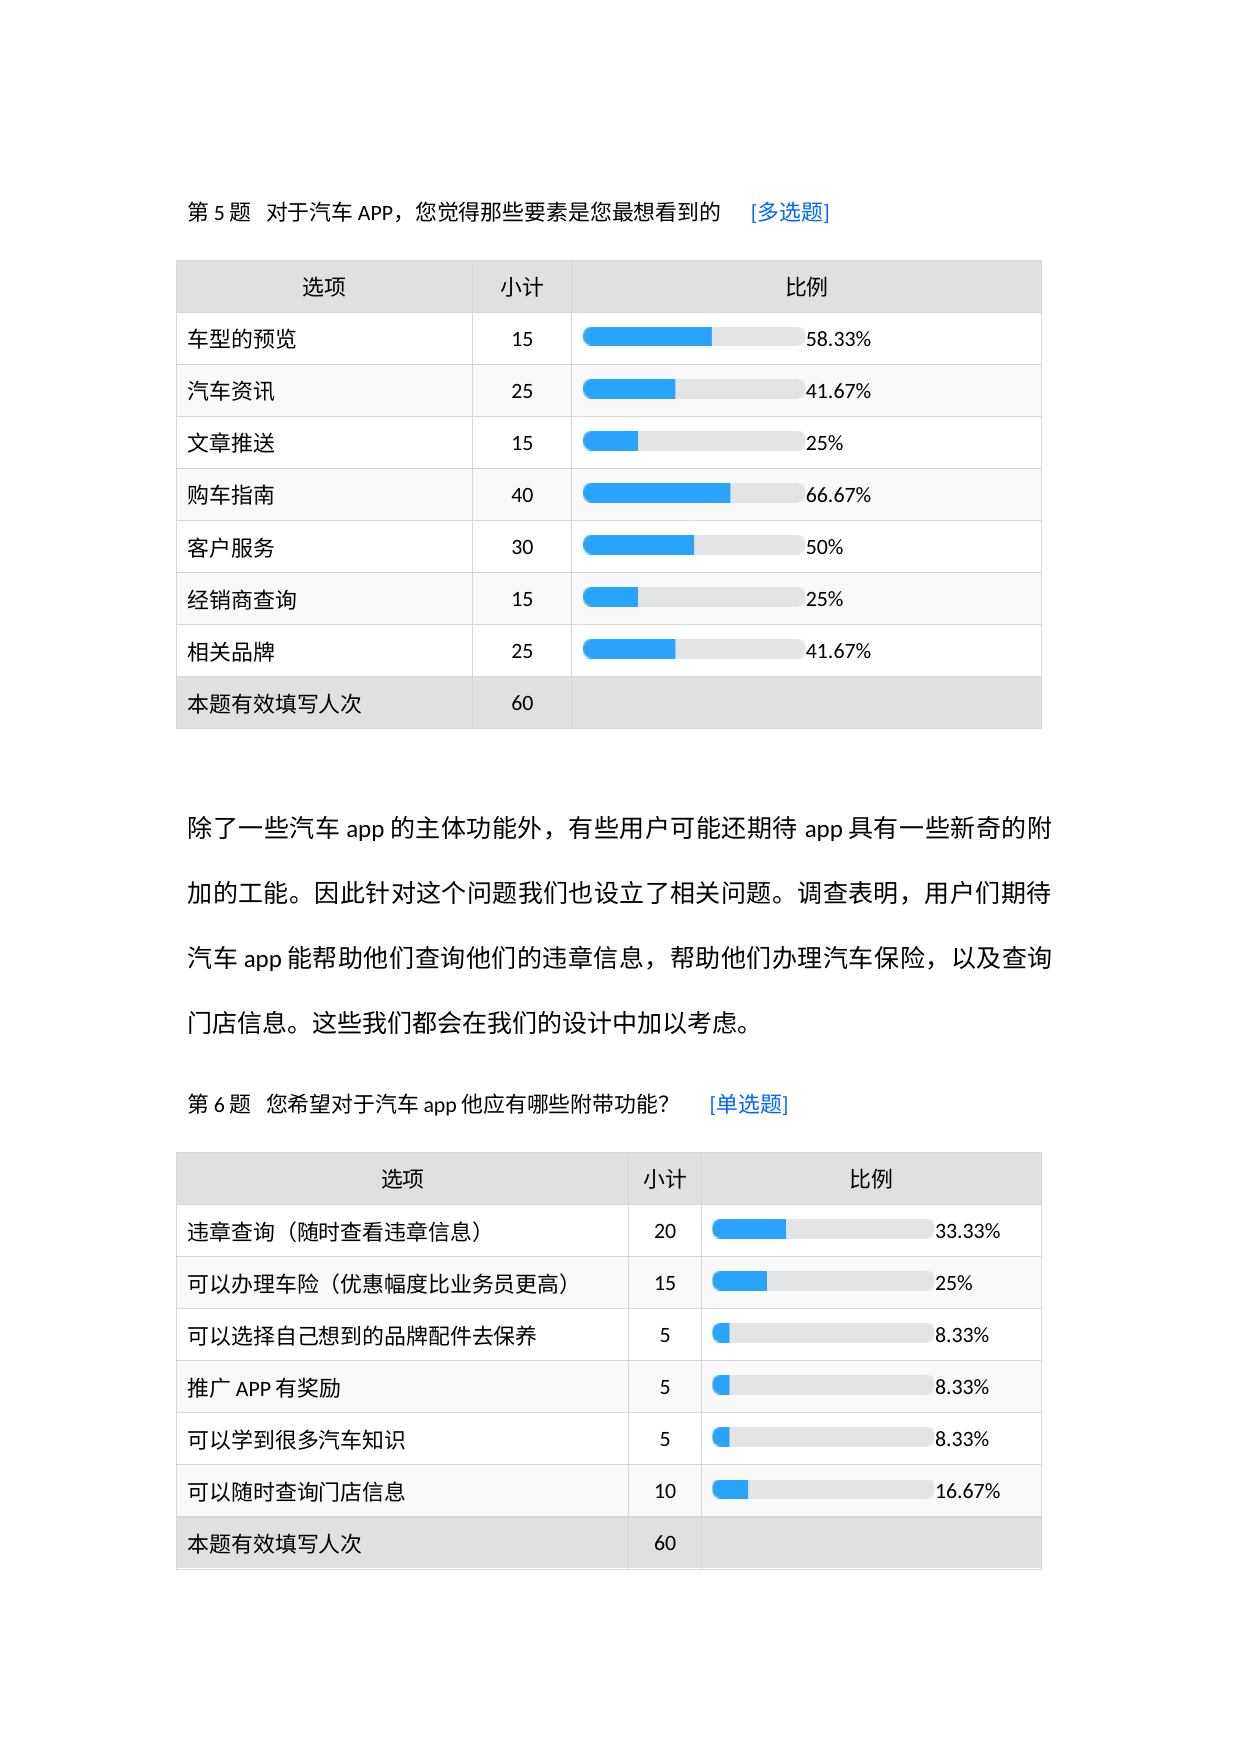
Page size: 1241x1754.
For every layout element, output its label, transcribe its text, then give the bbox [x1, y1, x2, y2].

table_cell 可以办理车险（优惠幅度比业务员更高） [177, 1257, 628, 1308]
picture [712, 1271, 935, 1291]
table_cell 25% [572, 573, 1041, 624]
picture [712, 1323, 935, 1343]
table_cell 60 [473, 677, 571, 728]
table_cell 41.67% [572, 625, 1041, 676]
table_cell 33.33% [702, 1205, 1041, 1256]
table_cell 30 [473, 521, 571, 572]
table_cell 购车指南 [177, 469, 472, 520]
table_cell 66.67% [572, 469, 1041, 520]
picture [583, 535, 806, 555]
table_cell 20 [629, 1205, 701, 1256]
table_cell 40 [473, 469, 571, 520]
picture [583, 327, 806, 346]
table_cell 16.67% [702, 1465, 1041, 1516]
table_cell 本题有效填写人次 [177, 677, 472, 728]
table_cell 15 [473, 573, 571, 624]
table_cell 10 [629, 1465, 701, 1516]
table_cell 25% [572, 417, 1041, 468]
picture [583, 639, 806, 659]
table_cell 可以学到很多汽车知识 [177, 1413, 628, 1464]
table_cell 5 [629, 1413, 701, 1464]
picture [583, 379, 806, 399]
table_cell 5 [629, 1309, 701, 1360]
table_header 选项 [177, 1153, 628, 1204]
table_cell 相关品牌 [177, 625, 472, 676]
picture [583, 587, 806, 607]
table_cell 经销商查询 [177, 573, 472, 624]
text 第5题 对于汽车APP，您觉得那些要素是您最想看到的 [多选题] [187, 194, 1053, 227]
table_cell 8.33% [702, 1361, 1041, 1412]
table_cell 文章推送 [177, 417, 472, 468]
picture [583, 483, 806, 503]
table_cell 15 [473, 417, 571, 468]
table_cell 8.33% [702, 1413, 1041, 1464]
table_cell 58.33% [572, 313, 1041, 364]
picture [712, 1375, 935, 1395]
table_cell 车型的预览 [177, 313, 472, 364]
table_cell 本题有效填写人次 [177, 1518, 628, 1568]
table_cell 推广APP有奖励 [177, 1361, 628, 1412]
table_cell 违章查询（随时查看违章信息） [177, 1205, 628, 1256]
picture [712, 1219, 935, 1239]
picture [583, 431, 806, 451]
table_cell 41.67% [572, 365, 1041, 416]
table_cell 客户服务 [177, 521, 472, 572]
text 第6题 您希望对于汽车app他应有哪些附带功能？ [单选题] [187, 1087, 1053, 1119]
picture [712, 1427, 935, 1447]
table_cell 15 [473, 313, 571, 364]
table_cell [572, 677, 1041, 728]
table_header 比例 [702, 1153, 1041, 1204]
table_cell 60 [629, 1518, 701, 1568]
table_cell 可以随时查询门店信息 [177, 1465, 628, 1516]
table_header 比例 [572, 261, 1041, 312]
text 除了一些汽车app的主体功能外，有些用户可能还期待app具有一些新奇的附加的工能。因此针对这个问题我们也设立了相关问题。调查表明，用户们期待汽车app能帮助他们查询他们的违章信息，帮助他们办理汽车保险，以及查询门店信息。这些我们都会在我们的设计中加以考虑。 [187, 794, 1053, 1054]
table_cell [702, 1518, 1041, 1568]
picture [712, 1480, 935, 1499]
table_cell 25 [473, 365, 571, 416]
table_cell 50% [572, 521, 1041, 572]
table_cell 15 [629, 1257, 701, 1308]
table_cell 25 [473, 625, 571, 676]
table_cell 汽车资讯 [177, 365, 472, 416]
table_cell 25% [702, 1257, 1041, 1308]
table_cell 8.33% [702, 1309, 1041, 1360]
table_header 选项 [177, 261, 472, 312]
table_cell 可以选择自己想到的品牌配件去保养 [177, 1309, 628, 1360]
table_header 小计 [473, 261, 571, 312]
table_cell 5 [629, 1361, 701, 1412]
table_header 小计 [629, 1153, 701, 1204]
